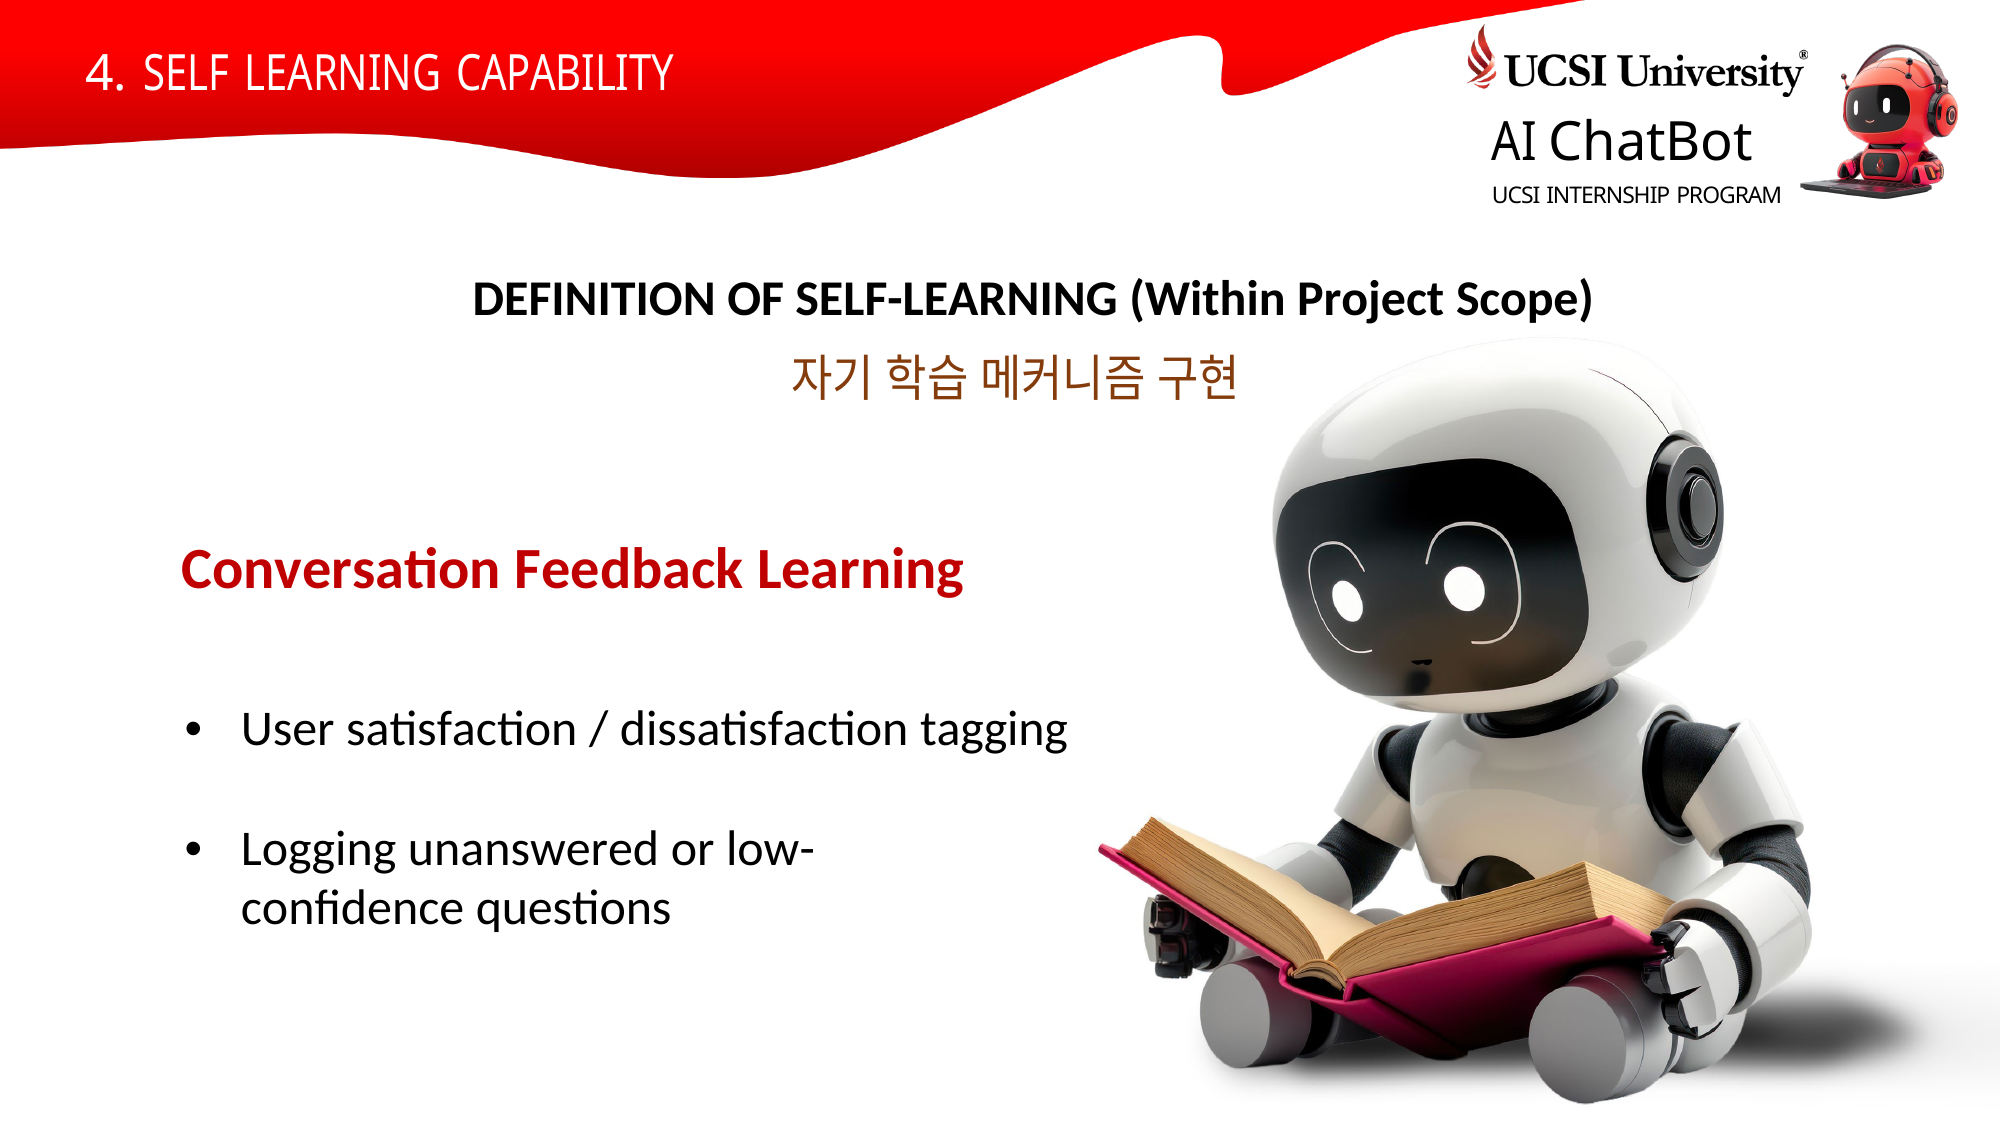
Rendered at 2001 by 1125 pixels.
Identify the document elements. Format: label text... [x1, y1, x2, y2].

picture [0, 0, 1958, 178]
text UCSI INTERNSHIP PROGRAM [1492, 179, 2000, 210]
picture [1094, 333, 2000, 532]
picture [1094, 758, 2000, 1109]
subtitle DEFINITION OF SELF-LEARNING (Within Project Scope) [322, 274, 1744, 326]
subtitle AI ChatBot [1492, 103, 2000, 176]
list SELF LEARNING CAPABILITY [85, 36, 819, 104]
subtitle Conversation Feedback Learning [181, 532, 2000, 603]
list Logging unanswered or low-confidence questions [184, 818, 1036, 937]
picture [1094, 603, 2000, 697]
text 자기 학습 메커니즘 구현 [322, 326, 1709, 414]
list User satisfaction / dissatisfaction tagging [184, 697, 2000, 758]
